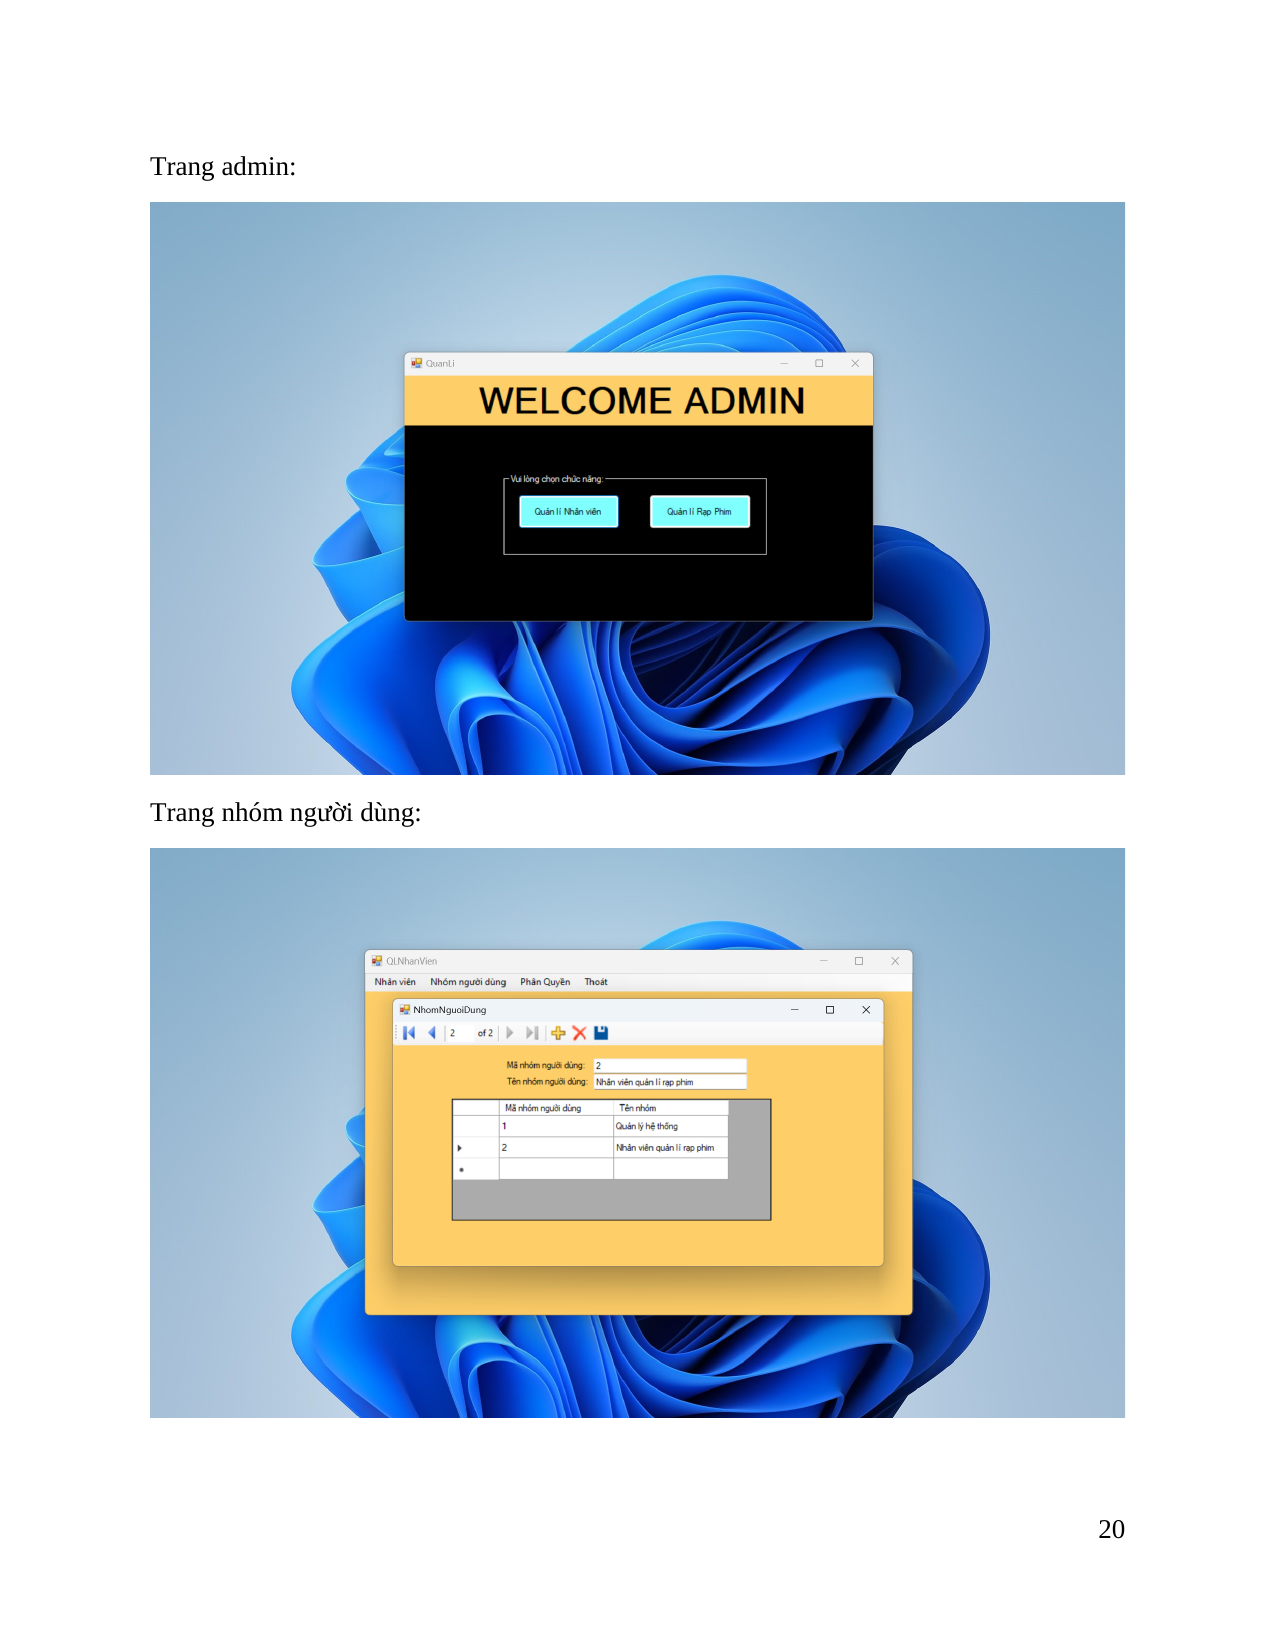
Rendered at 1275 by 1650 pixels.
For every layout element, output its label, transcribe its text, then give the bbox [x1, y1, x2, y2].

picture [150, 202, 1125, 775]
text Trang nhóm người dùng: [150, 796, 1125, 827]
text Trang admin: [150, 150, 1125, 181]
picture [150, 848, 1125, 1418]
